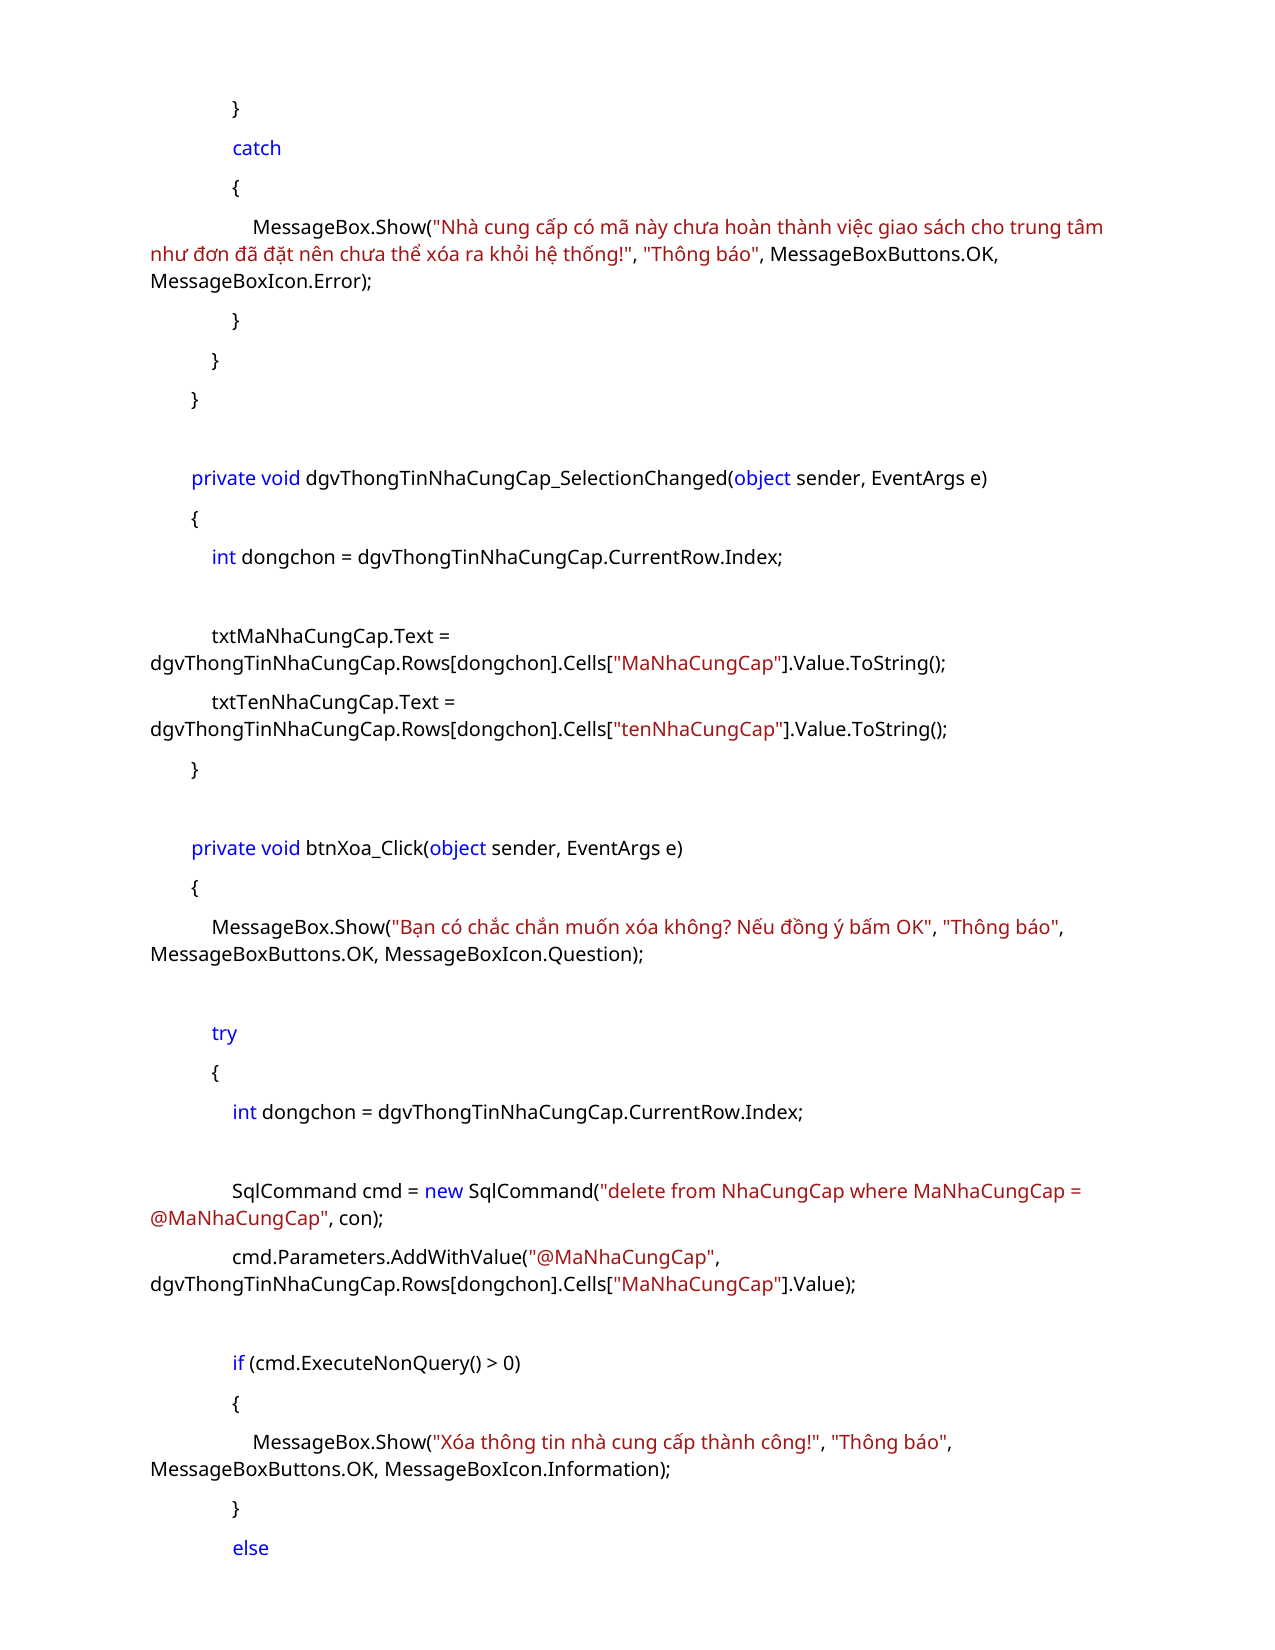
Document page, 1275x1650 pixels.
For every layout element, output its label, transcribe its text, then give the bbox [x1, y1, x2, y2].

text cmd.Parameters.AddWithValue("@MaNhaCungCap", dgvThongTinNhaCungCap.Rows[dongchon].Cells["MaNhaCungCap"].Value); [150, 1243, 1125, 1297]
text MessageBox.Show("Nhà cung cấp có mã này chưa hoàn thành việc giao sách cho trung tâm như đơn đã đặt nên chưa thể xóa ra khỏi hệ thống!", "Thông báo", MessageBoxButtons.OK, MessageBoxIcon.Error); [150, 213, 1125, 294]
text } [150, 346, 1125, 373]
text MessageBox.Show("Xóa thông tin nhà cung cấp thành công!", "Thông báo", MessageBoxButtons.OK, MessageBoxIcon.Information); [150, 1428, 1125, 1482]
text } [150, 306, 1125, 333]
text } [150, 755, 1125, 782]
text { [150, 1389, 1125, 1416]
text SqlCommand cmd = new SqlCommand("delete from NhaCungCap where MaNhaCungCap = @MaNhaCungCap", con); [150, 1177, 1125, 1231]
text { [150, 1058, 1125, 1085]
text MessageBox.Show("Bạn có chắc chắn muốn xóa không? Nếu đồng ý bấm OK", "Thông báo", MessageBoxButtons.OK, MessageBoxIcon.Question); [150, 913, 1125, 967]
text int dongchon = dgvThongTinNhaCungCap.CurrentRow.Index; [150, 543, 1125, 570]
text { [150, 173, 1125, 200]
text txtTenNhaCungCap.Text = dgvThongTinNhaCungCap.Rows[dongchon].Cells["tenNhaCungCap"].Value.ToString(); [150, 689, 1125, 743]
text private void dgvThongTinNhaCungCap_SelectionChanged(object sender, EventArgs e) [150, 464, 1125, 491]
text } [150, 94, 1125, 121]
text int dongchon = dgvThongTinNhaCungCap.CurrentRow.Index; [150, 1098, 1125, 1125]
text try [150, 1019, 1125, 1046]
text txtMaNhaCungCap.Text = dgvThongTinNhaCungCap.Rows[dongchon].Cells["MaNhaCungCap"].Value.ToString(); [150, 622, 1125, 676]
text else [150, 1534, 1125, 1561]
text if (cmd.ExecuteNonQuery() > 0) [150, 1349, 1125, 1376]
text catch [150, 134, 1125, 161]
text { [150, 504, 1125, 531]
text } [150, 385, 1125, 412]
text private void btnXoa_Click(object sender, EventArgs e) [150, 834, 1125, 861]
text { [150, 873, 1125, 901]
text } [150, 1495, 1125, 1522]
